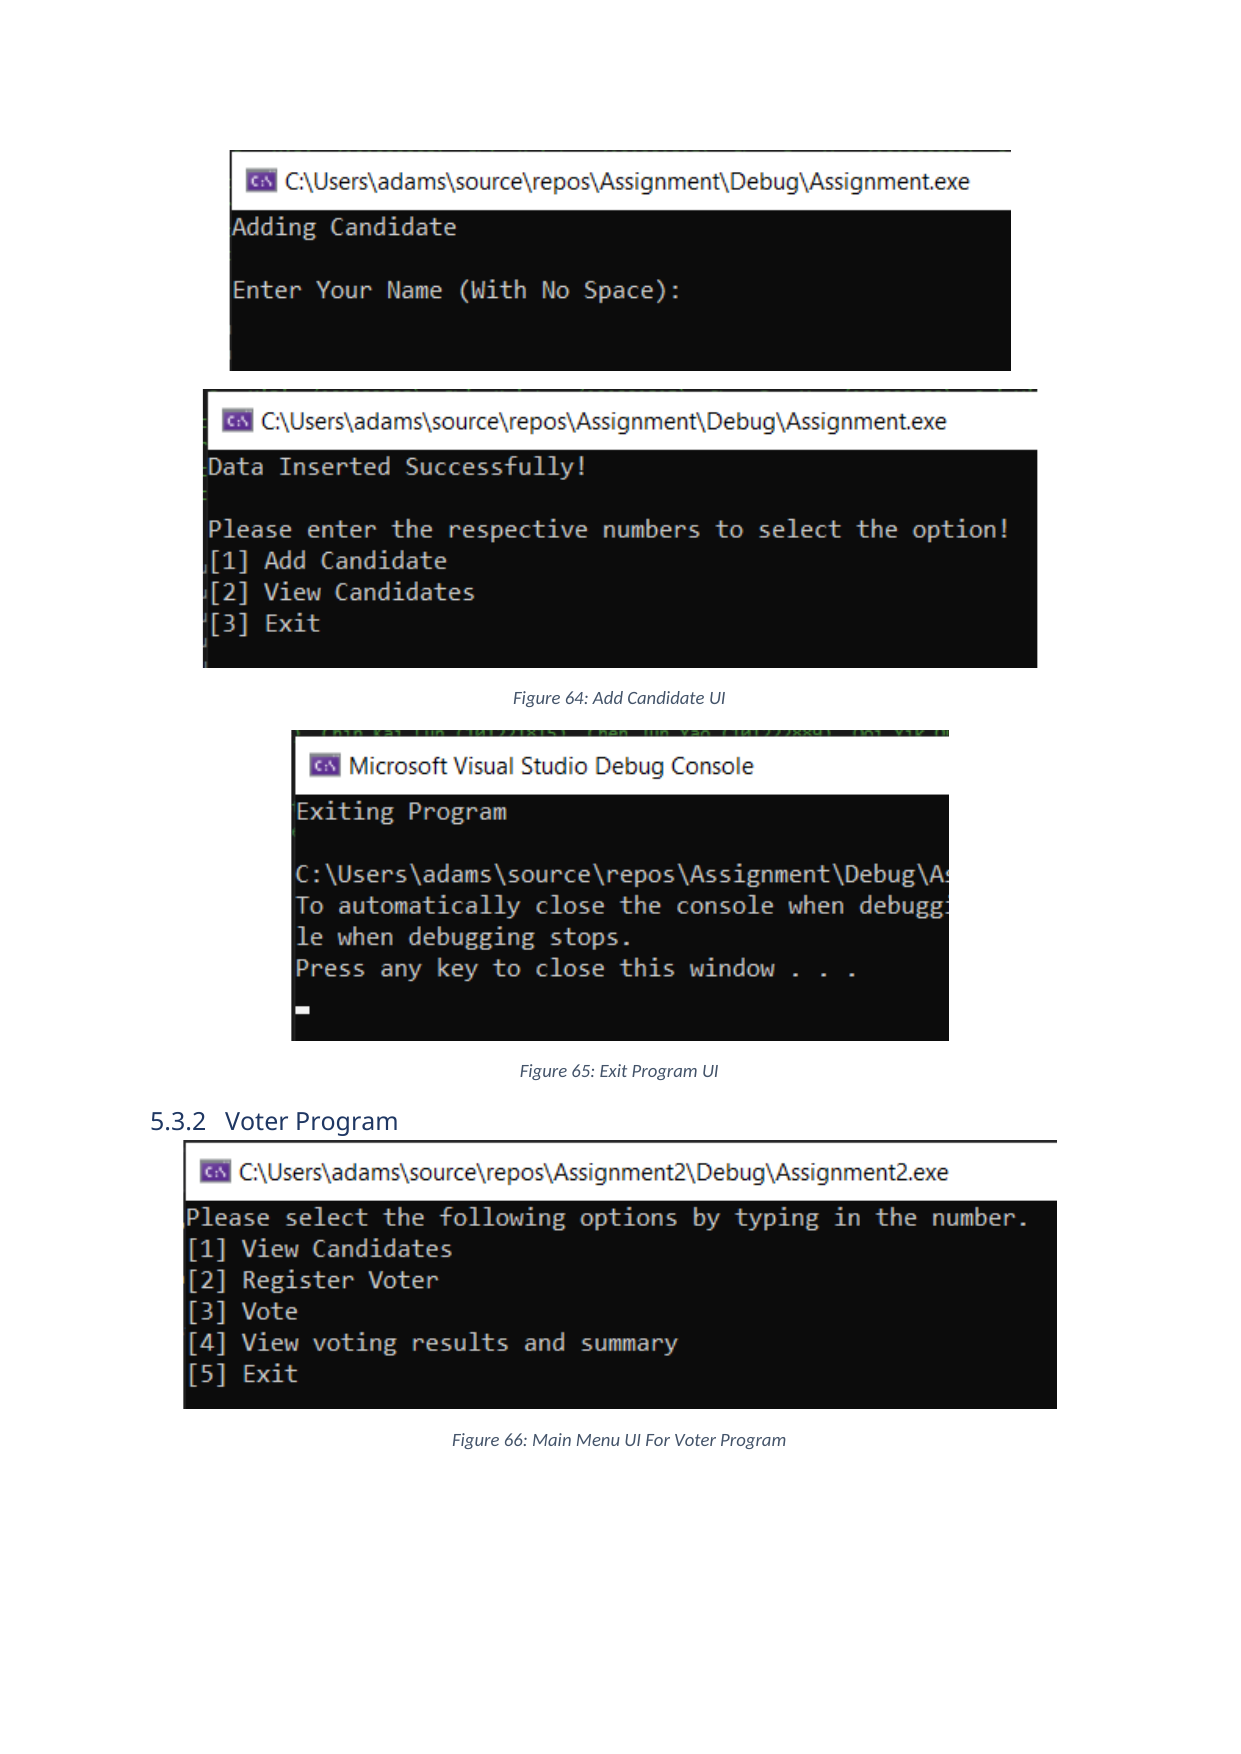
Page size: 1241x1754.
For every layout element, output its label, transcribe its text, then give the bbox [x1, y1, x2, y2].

picture [229, 150, 1011, 371]
picture [183, 1140, 1057, 1409]
text Figure 64: Add Candidate UI [150, 686, 1090, 709]
text Figure 66: Main Menu UI For Voter Program [150, 1428, 1090, 1451]
text Figure 65: Exit Program UI [150, 1060, 1090, 1083]
subtitle Voter Program [150, 1103, 1090, 1137]
picture [291, 730, 949, 1041]
picture [202, 389, 1038, 668]
